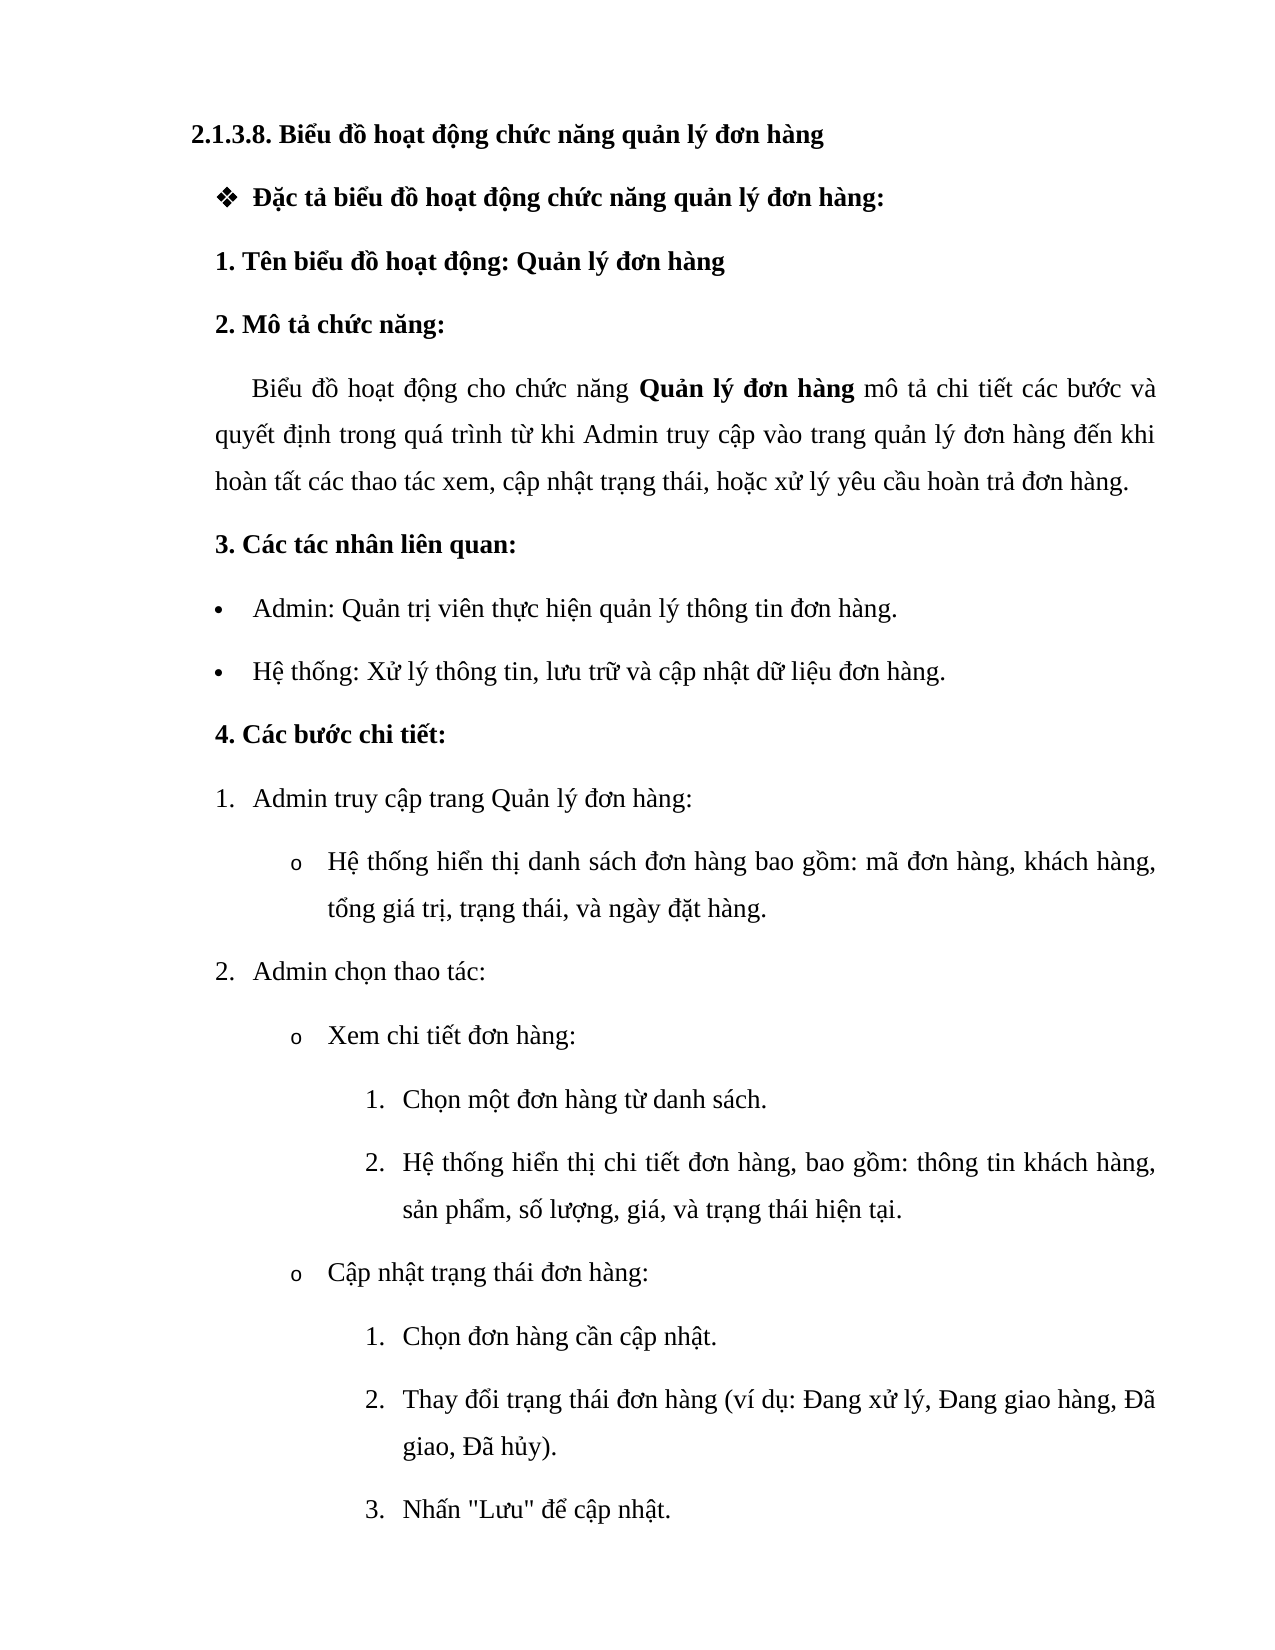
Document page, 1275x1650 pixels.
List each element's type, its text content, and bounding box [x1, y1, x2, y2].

list Chọn đơn hàng cần cập nhật. [365, 1320, 1157, 1351]
list Hệ thống hiển thị danh sách đơn hàng bao gồm: mã đơn hàng, khách hàng, tổng giá trị, trạng thái, và ngày đặt hàng. [290, 845, 1157, 923]
list Admin truy cập trang Quản lý đơn hàng: [215, 782, 1157, 813]
text 2. Mô tả chức năng: [215, 308, 1157, 339]
list Thay đổi trạng thái đơn hàng (ví dụ: Đang xử lý, Đang giao hàng, Đã giao, Đã hủy). [365, 1383, 1157, 1461]
text 1. Tên biểu đồ hoạt động: Quản lý đơn hàng [215, 245, 1157, 276]
text 4. Các bước chi tiết: [215, 718, 1157, 749]
list Hệ thống hiển thị chi tiết đơn hàng, bao gồm: thông tin khách hàng, sản phẩm, số lượng, giá, và trạng thái hiện tại. [365, 1146, 1157, 1224]
text 3. Các tác nhân liên quan: [215, 528, 1157, 559]
text Biểu đồ hoạt động cho chức năng Quản lý đơn hàng mô tả chi tiết các bước và quyết định trong quá trình từ khi Admin truy cập vào trang quản lý đơn hàng đến khi hoàn tất các thao tác xem, cập nhật trạng thái, hoặc xử lý yêu cầu hoàn trả đơn hàng. [215, 372, 1157, 496]
list Cập nhật trạng thái đơn hàng: [290, 1256, 1157, 1288]
list Admin chọn thao tác: [215, 955, 1157, 987]
list Đặc tả biểu đồ hoạt động chức năng quản lý đơn hàng: [215, 181, 1157, 213]
list Hệ thống: Xử lý thông tin, lưu trữ và cập nhật dữ liệu đơn hàng. [215, 655, 1157, 686]
list Nhấn "Lưu" để cập nhật. [365, 1493, 1157, 1524]
list Xem chi tiết đơn hàng: [290, 1019, 1157, 1050]
list Admin: Quản trị viên thực hiện quản lý thông tin đơn hàng. [215, 592, 1157, 623]
text 2.1.3.8. Biểu đồ hoạt động chức năng quản lý đơn hàng [177, 118, 1157, 149]
list Chọn một đơn hàng từ danh sách. [365, 1083, 1157, 1114]
